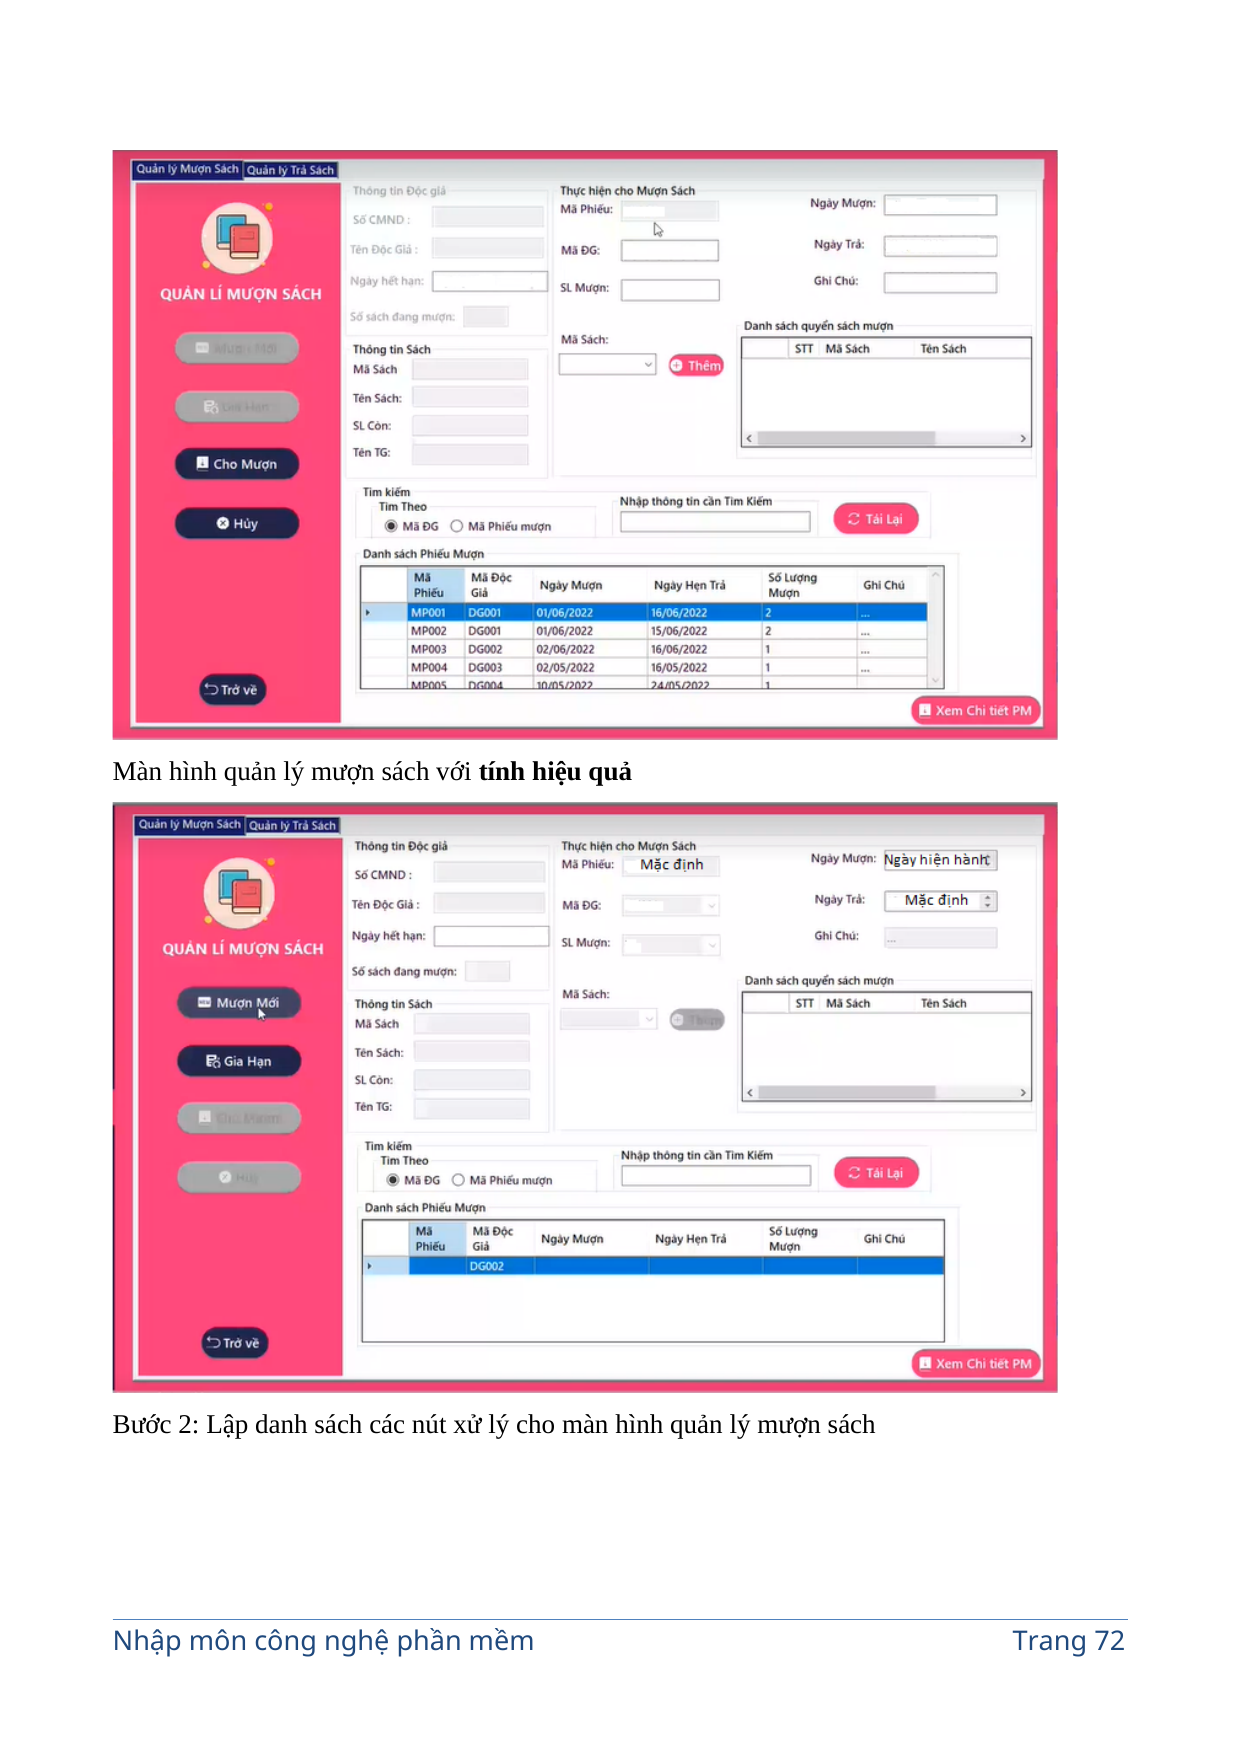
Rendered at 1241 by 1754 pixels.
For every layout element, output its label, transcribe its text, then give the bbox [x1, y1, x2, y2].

text Bước 2: Lập danh sách các nút xử lý cho màn hình quản lý mượn sách [112, 1408, 1128, 1439]
text Màn hình quản lý mượn sách với tính hiệu quả [112, 756, 1128, 787]
picture [112, 802, 1058, 1393]
picture [112, 150, 1058, 740]
